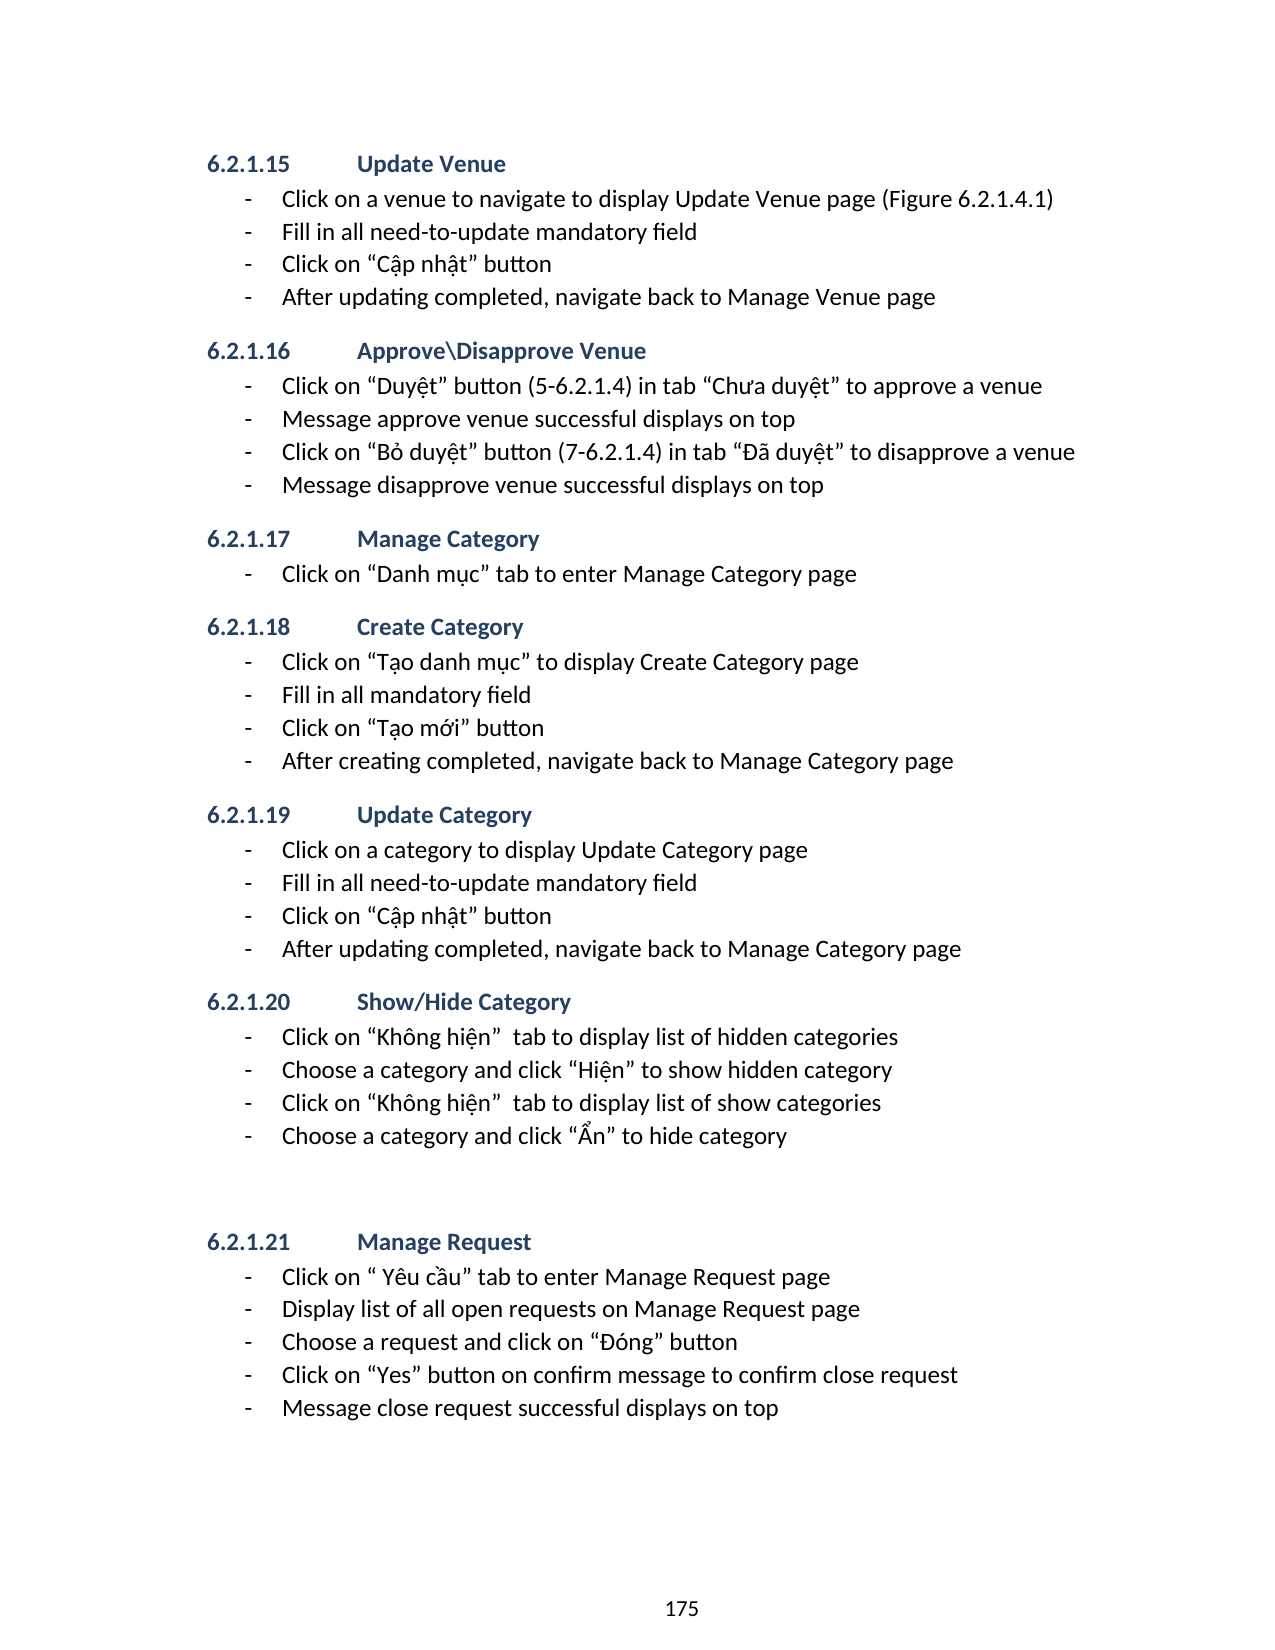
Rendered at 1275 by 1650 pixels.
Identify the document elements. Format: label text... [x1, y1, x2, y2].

list Choose a request and click on “Đóng” button [244, 1326, 1157, 1357]
list Click on “Cập nhật” button [244, 900, 1157, 930]
subtitle 6.2.1.17 Manage Category [207, 523, 1157, 553]
list Click on “Không hiện” tab to display list of hidden categories [244, 1021, 1157, 1052]
subtitle 6.2.1.15 Update Venue [207, 148, 1157, 178]
list Click on “Cập nhật” button [244, 248, 1157, 279]
list Click on “Yes” button on confirm message to confirm close request [244, 1359, 1157, 1390]
list Click on “Duyệt” button (5-6.2.1.4) in tab “Chưa duyệt” to approve a venue [244, 370, 1157, 401]
list Click on a category to display Update Category page [244, 834, 1157, 864]
list Message close request successful displays on top [244, 1392, 1157, 1423]
list After updating completed, navigate back to Manage Venue page [244, 281, 1157, 312]
list After updating completed, navigate back to Manage Category page [244, 933, 1157, 963]
list Choose a category and click “Hiện” to show hidden category [244, 1054, 1157, 1085]
list Click on “ Yêu cầu” tab to enter Manage Request page [244, 1261, 1157, 1291]
subtitle 6.2.1.20 Show/Hide Category [207, 986, 1157, 1017]
subtitle 6.2.1.18 Create Category [207, 611, 1157, 642]
subtitle 6.2.1.21 Manage Request [207, 1226, 1157, 1256]
list Click on “Bỏ duyệt” button (7-6.2.1.4) in tab “Đã duyệt” to disapprove a venue [244, 436, 1157, 467]
list Click on “Tạo mới” button [244, 712, 1157, 743]
list Message disapprove venue successful displays on top [244, 469, 1157, 499]
list Fill in all mandatory field [244, 679, 1157, 710]
list Fill in all need-to-update mandatory field [244, 216, 1157, 246]
list Message approve venue successful displays on top [244, 403, 1157, 434]
list After creating completed, navigate back to Manage Category page [244, 745, 1157, 776]
subtitle 6.2.1.16 Approve\Disapprove Venue [207, 335, 1157, 366]
list Display list of all open requests on Manage Request page [244, 1293, 1157, 1324]
list Click on “Không hiện” tab to display list of show categories [244, 1087, 1157, 1118]
list Fill in all need-to-update mandatory field [244, 867, 1157, 897]
list Click on a venue to navigate to display Update Venue page (Figure 6.2.1.4.1) [244, 183, 1157, 213]
list Choose a category and click “Ẩn” to hide category [244, 1120, 1157, 1151]
list Click on “Danh mục” tab to enter Manage Category page [244, 558, 1157, 588]
list Click on “Tạo danh mục” to display Create Category page [244, 646, 1157, 677]
subtitle 6.2.1.19 Update Category [207, 799, 1157, 829]
